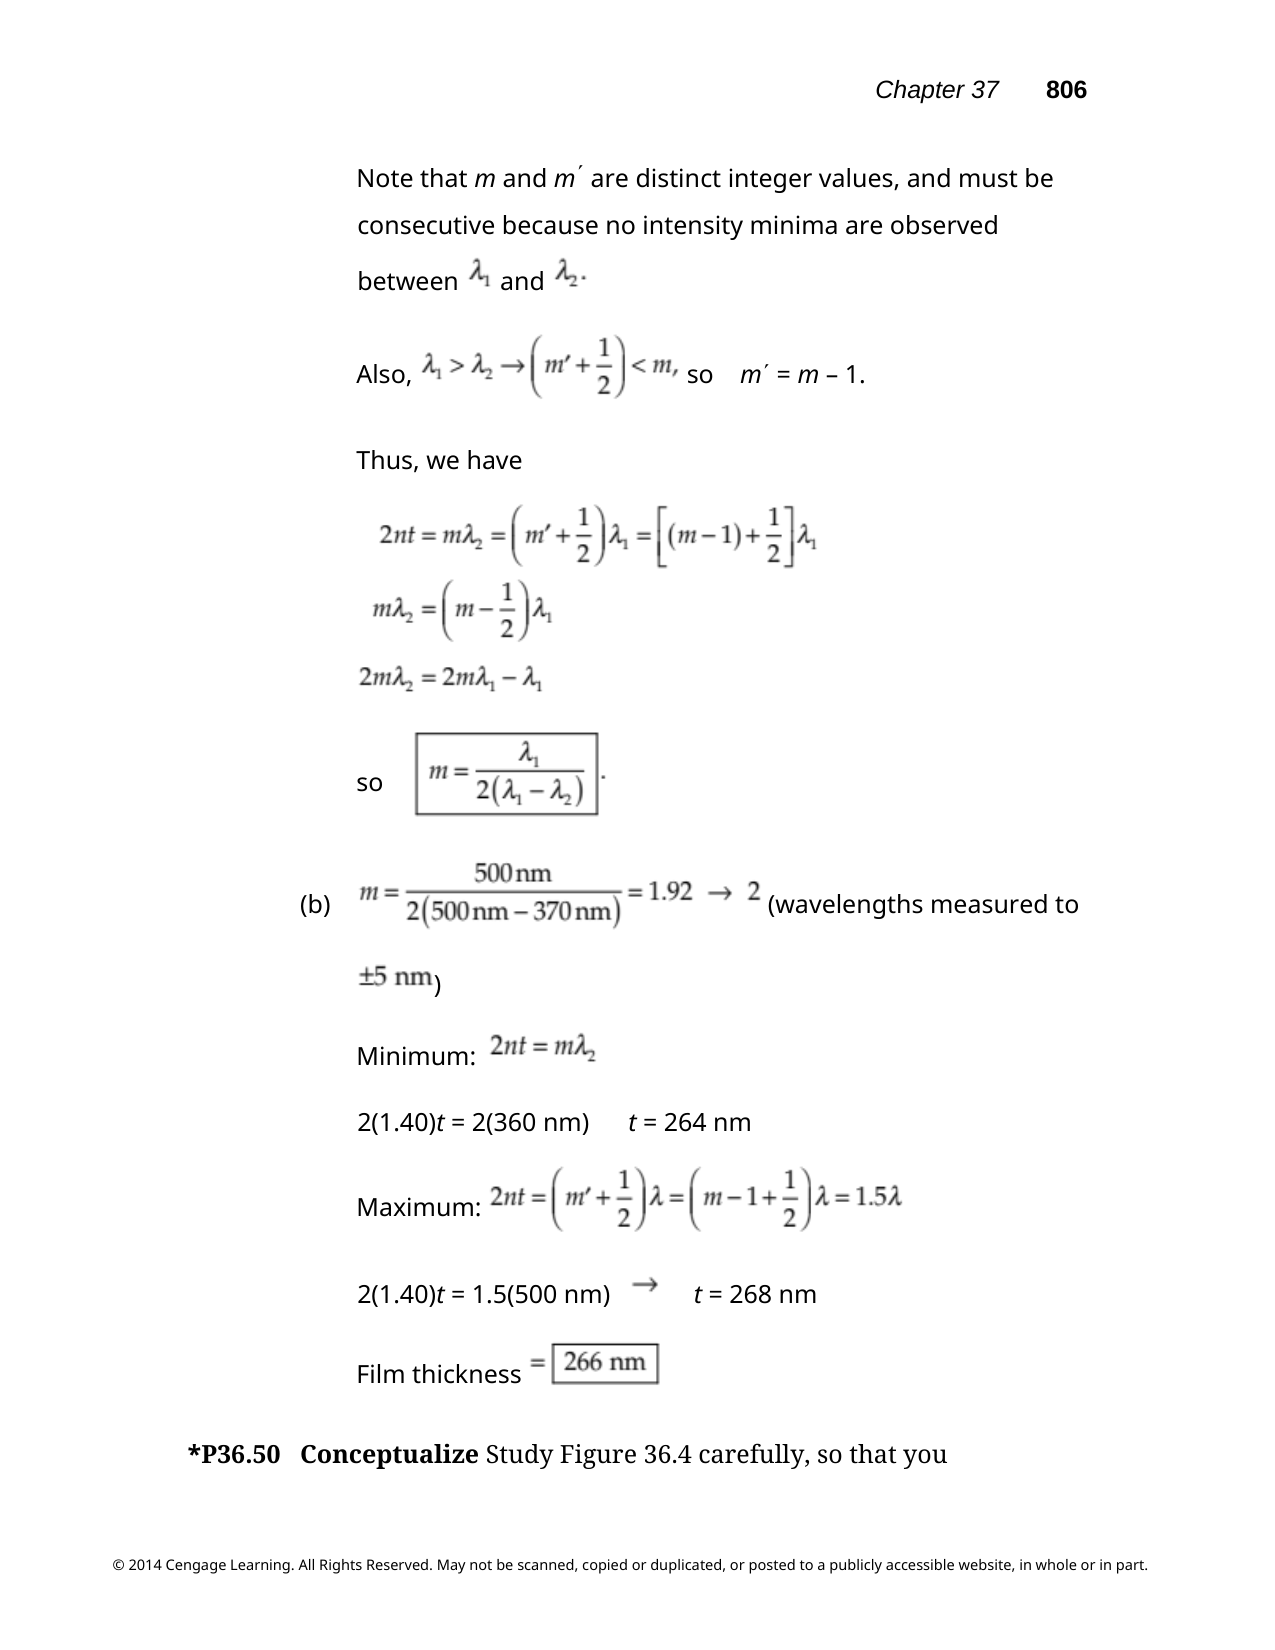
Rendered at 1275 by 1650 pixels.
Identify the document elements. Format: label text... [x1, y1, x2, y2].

text 2(1.40)t = 1.5(500 nm) t = 268 nm [187, 1275, 1087, 1313]
text Minimum: [187, 1030, 1087, 1081]
text (b) (wavelengths measured to ) [187, 858, 1087, 1006]
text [187, 1437, 1087, 1471]
text Film thickness [187, 1339, 1087, 1407]
text Note that m and m are distinct integer values, and must be consecutive because no intensity minima are observed between and [187, 160, 1087, 306]
text Thus, we have [187, 442, 1087, 476]
text so [187, 728, 1087, 834]
text 2(1.40)t = 2(360 nm) t = 264 nm [187, 1105, 1087, 1139]
text Maximum: [187, 1163, 1087, 1251]
text Also, so m = m – 1. [187, 330, 1087, 418]
